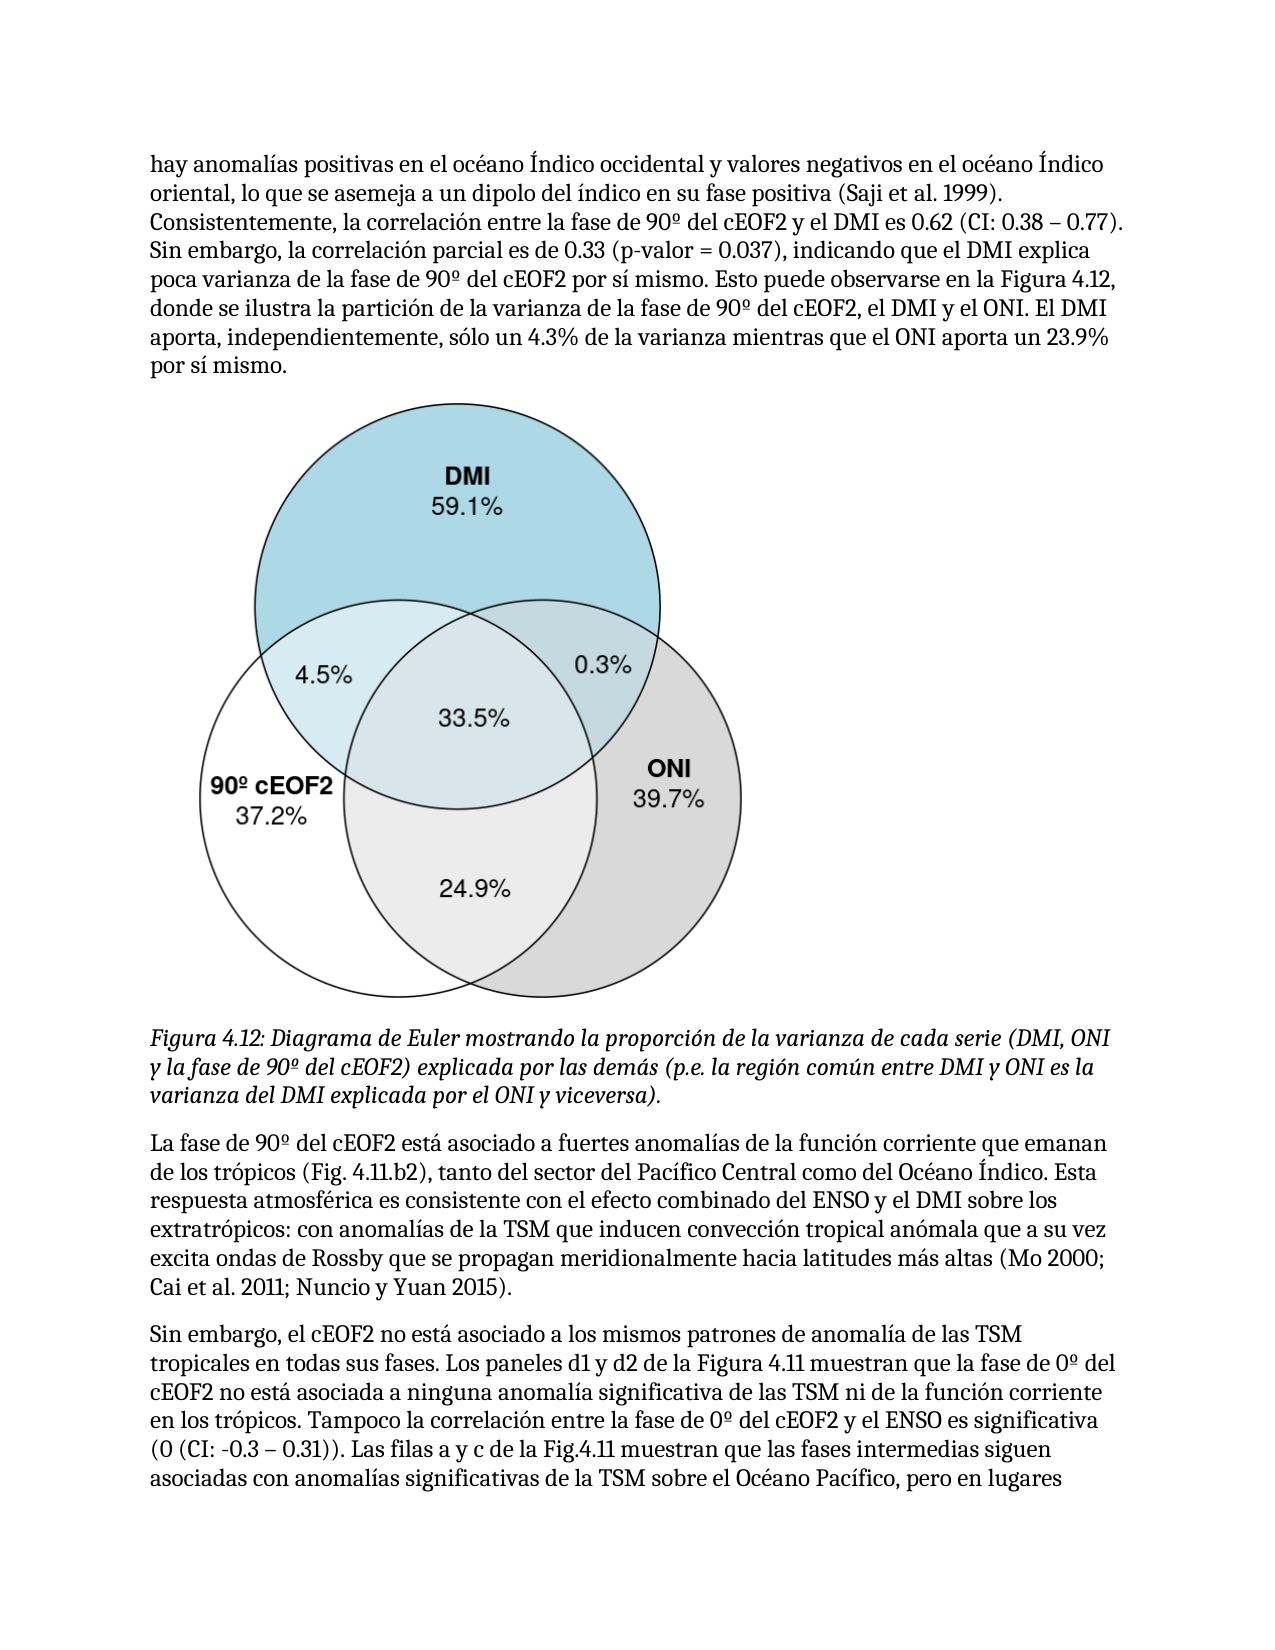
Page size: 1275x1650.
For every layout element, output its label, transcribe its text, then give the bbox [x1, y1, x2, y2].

picture [168, 398, 773, 1003]
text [150, 150, 1125, 380]
text Figura 4.12: Diagrama de Euler mostrando la proporción de la varianza de cada serie (DMI, ONI y la fase de 90º del cEOF2) explicada por las demás (p.e. la región común entre DMI y ONI es la varianza del DMI explicada por el ONI y viceversa). [150, 1024, 1125, 1110]
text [150, 1320, 1125, 1492]
text La fase de 90º del cEOF2 está asociado a fuertes anomalías de la función corriente que emanan de los trópicos (Fig. 4.11.b2), tanto del sector del Pacífico Central como del Océano Índico. Esta respuesta atmosférica es consistente con el efecto combinado del ENSO y el DMI sobre los extratrópicos: con anomalías de la TSM que inducen convección tropical anómala que a su vez excita ondas de Rossby que se propagan meridionalmente hacia latitudes más altas (Mo 2000; Cai et al. 2011; Nuncio y Yuan 2015). [150, 1129, 1125, 1301]
